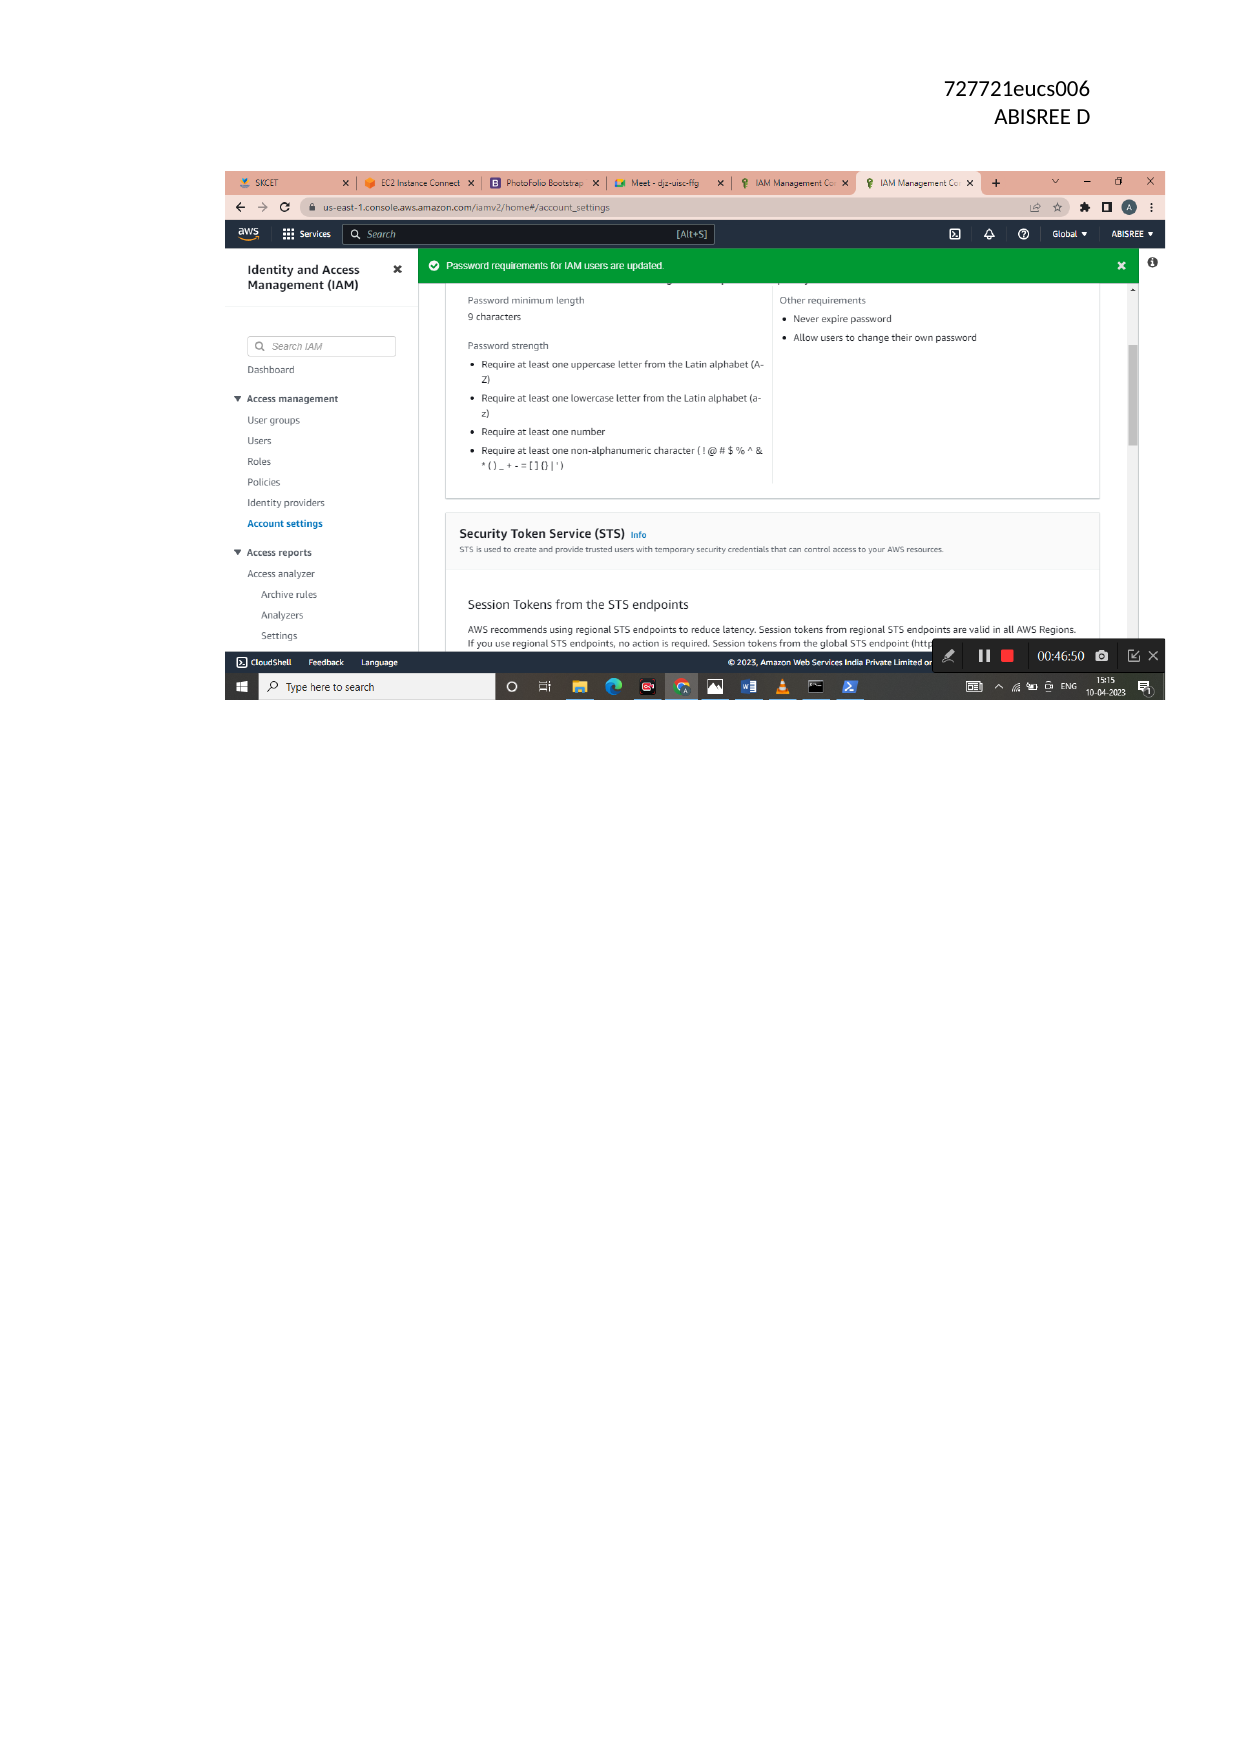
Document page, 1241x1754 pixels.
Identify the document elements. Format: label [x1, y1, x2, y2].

picture [225, 171, 1166, 700]
